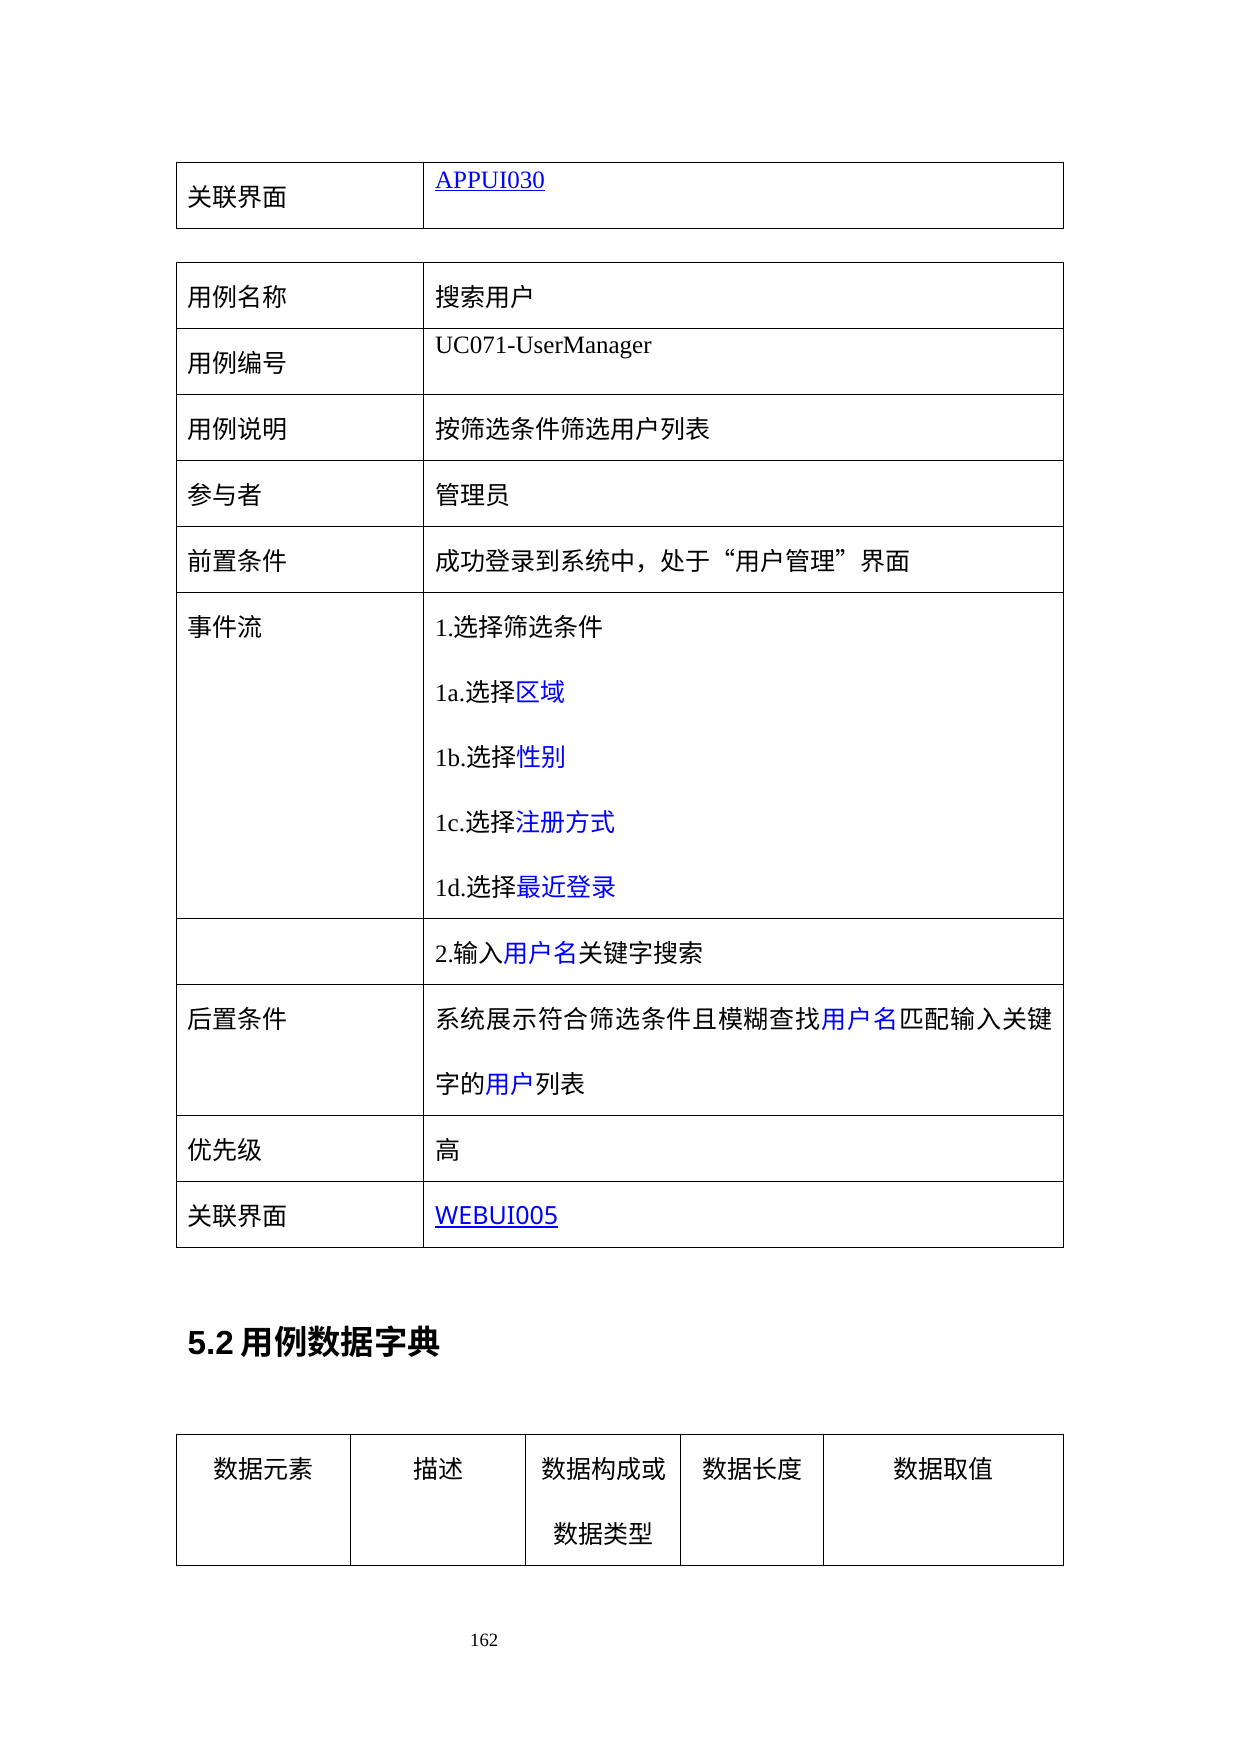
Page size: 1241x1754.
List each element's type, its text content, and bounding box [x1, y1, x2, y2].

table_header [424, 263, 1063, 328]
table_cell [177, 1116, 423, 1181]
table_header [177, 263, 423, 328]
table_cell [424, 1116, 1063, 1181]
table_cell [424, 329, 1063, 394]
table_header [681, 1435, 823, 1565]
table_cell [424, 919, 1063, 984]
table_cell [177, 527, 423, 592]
subtitle 5.2用例数据字典 [187, 1308, 1053, 1373]
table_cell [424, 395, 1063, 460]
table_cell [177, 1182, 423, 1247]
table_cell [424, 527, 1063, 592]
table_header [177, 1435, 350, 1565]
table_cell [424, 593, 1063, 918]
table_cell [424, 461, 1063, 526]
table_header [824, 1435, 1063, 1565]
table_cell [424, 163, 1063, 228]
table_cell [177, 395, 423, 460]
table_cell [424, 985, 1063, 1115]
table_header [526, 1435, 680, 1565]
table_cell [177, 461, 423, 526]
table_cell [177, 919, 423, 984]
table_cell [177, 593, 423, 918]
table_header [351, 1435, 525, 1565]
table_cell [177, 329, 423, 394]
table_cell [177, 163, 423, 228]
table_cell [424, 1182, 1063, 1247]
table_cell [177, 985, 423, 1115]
